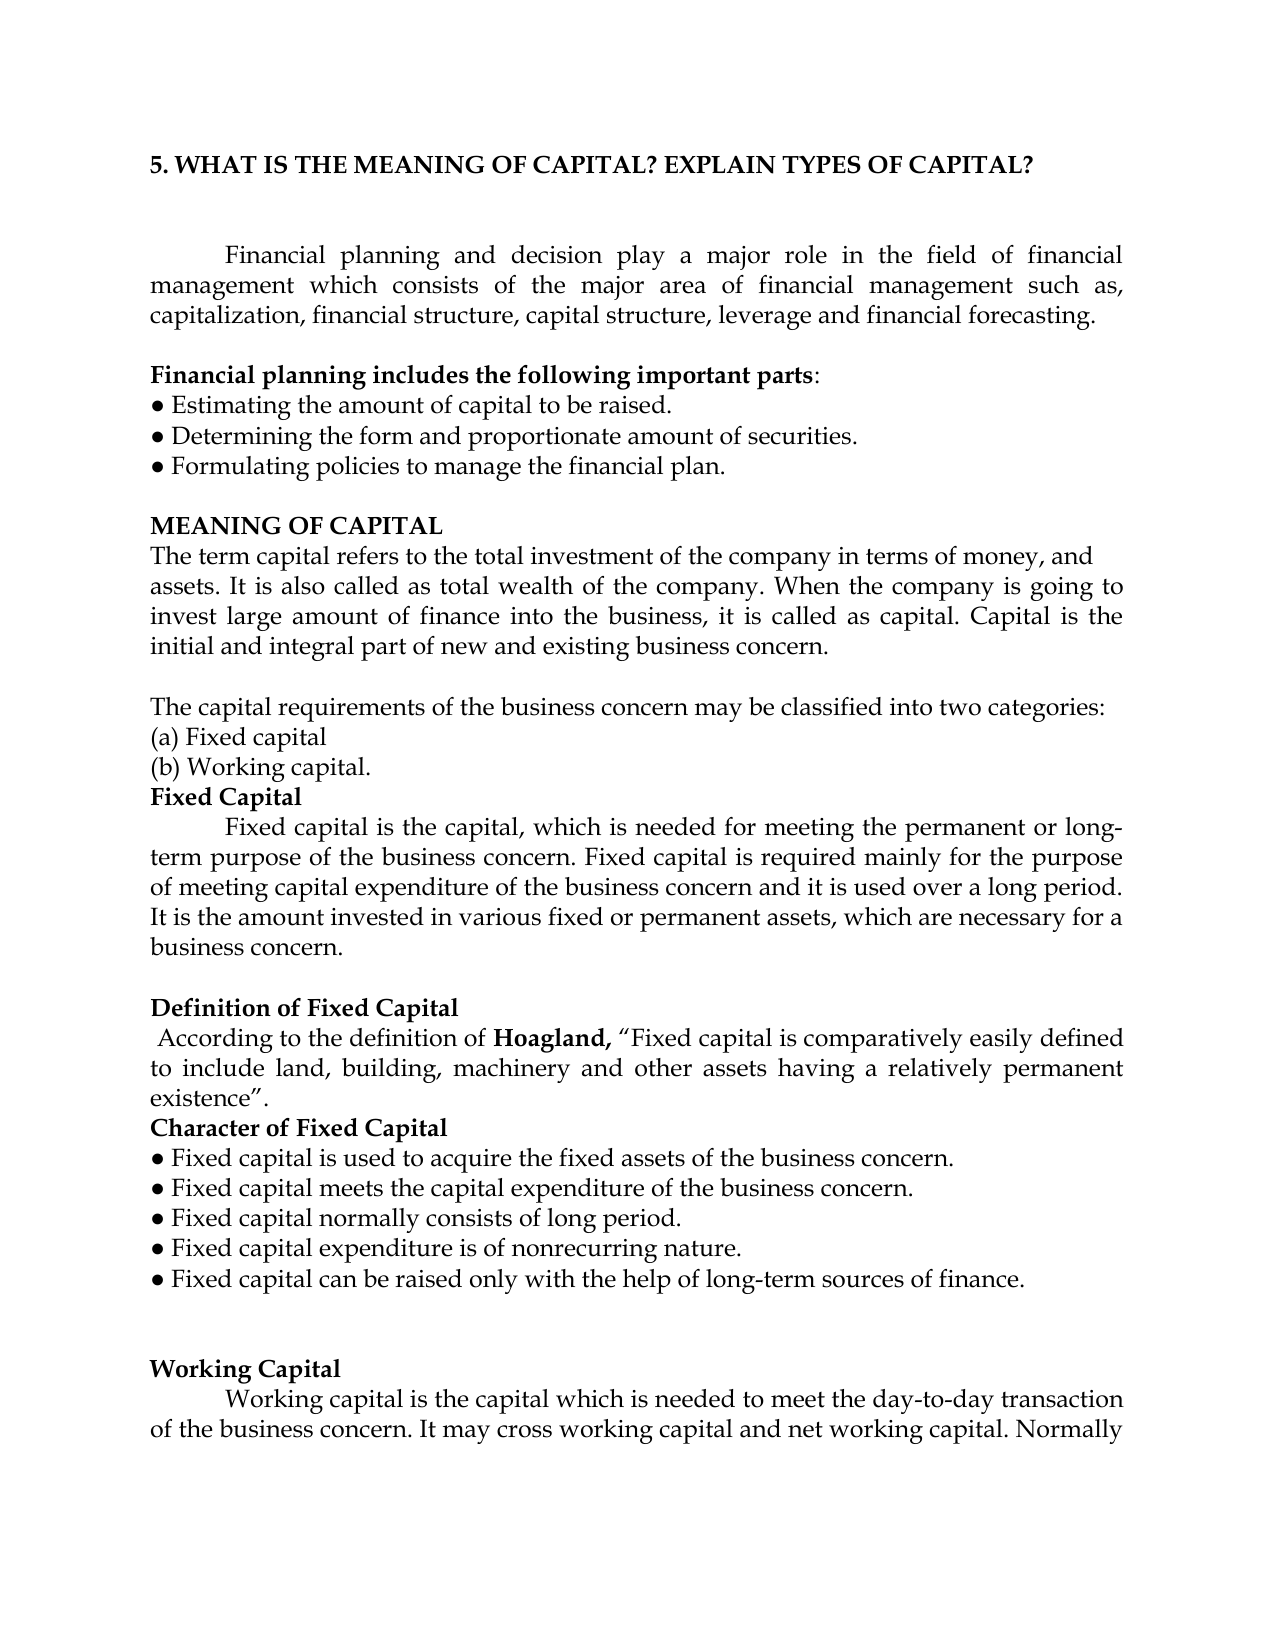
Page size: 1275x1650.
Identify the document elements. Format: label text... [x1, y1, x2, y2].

text Character of Fixed Capital [150, 1113, 1125, 1143]
text Fixed capital is the capital, which is needed for meeting the permanent or long-term purpose of the business concern. Fixed capital is required mainly for the purpose of meeting capital expenditure of the business concern and it is used over a long period. It is the amount invested in various fixed or permanent assets, which are necessary for a business concern. [150, 812, 1125, 963]
text (b) Working capital. [150, 752, 1125, 782]
text Financial planning and decision play a major role in the field of financial management which consists of the major area of financial management such as, capitalization, financial structure, capital structure, leverage and financial forecasting. [150, 240, 1125, 331]
text 5. WHAT IS THE MEANING OF CAPITAL? EXPLAIN TYPES OF CAPITAL? [150, 150, 1125, 180]
text According to the definition of Hoagland, “Fixed capital is comparatively easily defined to include land, building, machinery and other assets having a relatively permanent existence”. [150, 1023, 1125, 1113]
text Financial planning includes the following important parts: [150, 361, 1125, 391]
text ● Formulating policies to manage the financial plan. [150, 451, 1125, 481]
text ● Fixed capital can be raised only with the help of long-term sources of finance. [150, 1264, 1125, 1294]
text ● Fixed capital meets the capital expenditure of the business concern. [150, 1173, 1125, 1204]
text MEANING OF CAPITAL [150, 511, 1125, 541]
text ● Fixed capital expenditure is of nonrecurring nature. [150, 1234, 1125, 1264]
text ● Fixed capital normally consists of long period. [150, 1204, 1125, 1234]
text ● Estimating the amount of capital to be raised. [150, 391, 1125, 421]
text The capital requirements of the business concern may be classified into two categories: [150, 692, 1125, 722]
text Working Capital [150, 1354, 1125, 1384]
text Definition of Fixed Capital [150, 993, 1125, 1023]
text Fixed Capital [150, 782, 1125, 812]
text (a) Fixed capital [150, 722, 1125, 752]
text ● Fixed capital is used to acquire the fixed assets of the business concern. [150, 1143, 1125, 1173]
text assets. It is also called as total wealth of the company. When the company is going to invest large amount of finance into the business, it is called as capital. Capital is the initial and integral part of new and existing business concern. [150, 571, 1125, 662]
text ● Determining the form and proportionate amount of securities. [150, 421, 1125, 451]
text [150, 1384, 1125, 1444]
text The term capital refers to the total investment of the company in terms of money, and [150, 541, 1125, 571]
